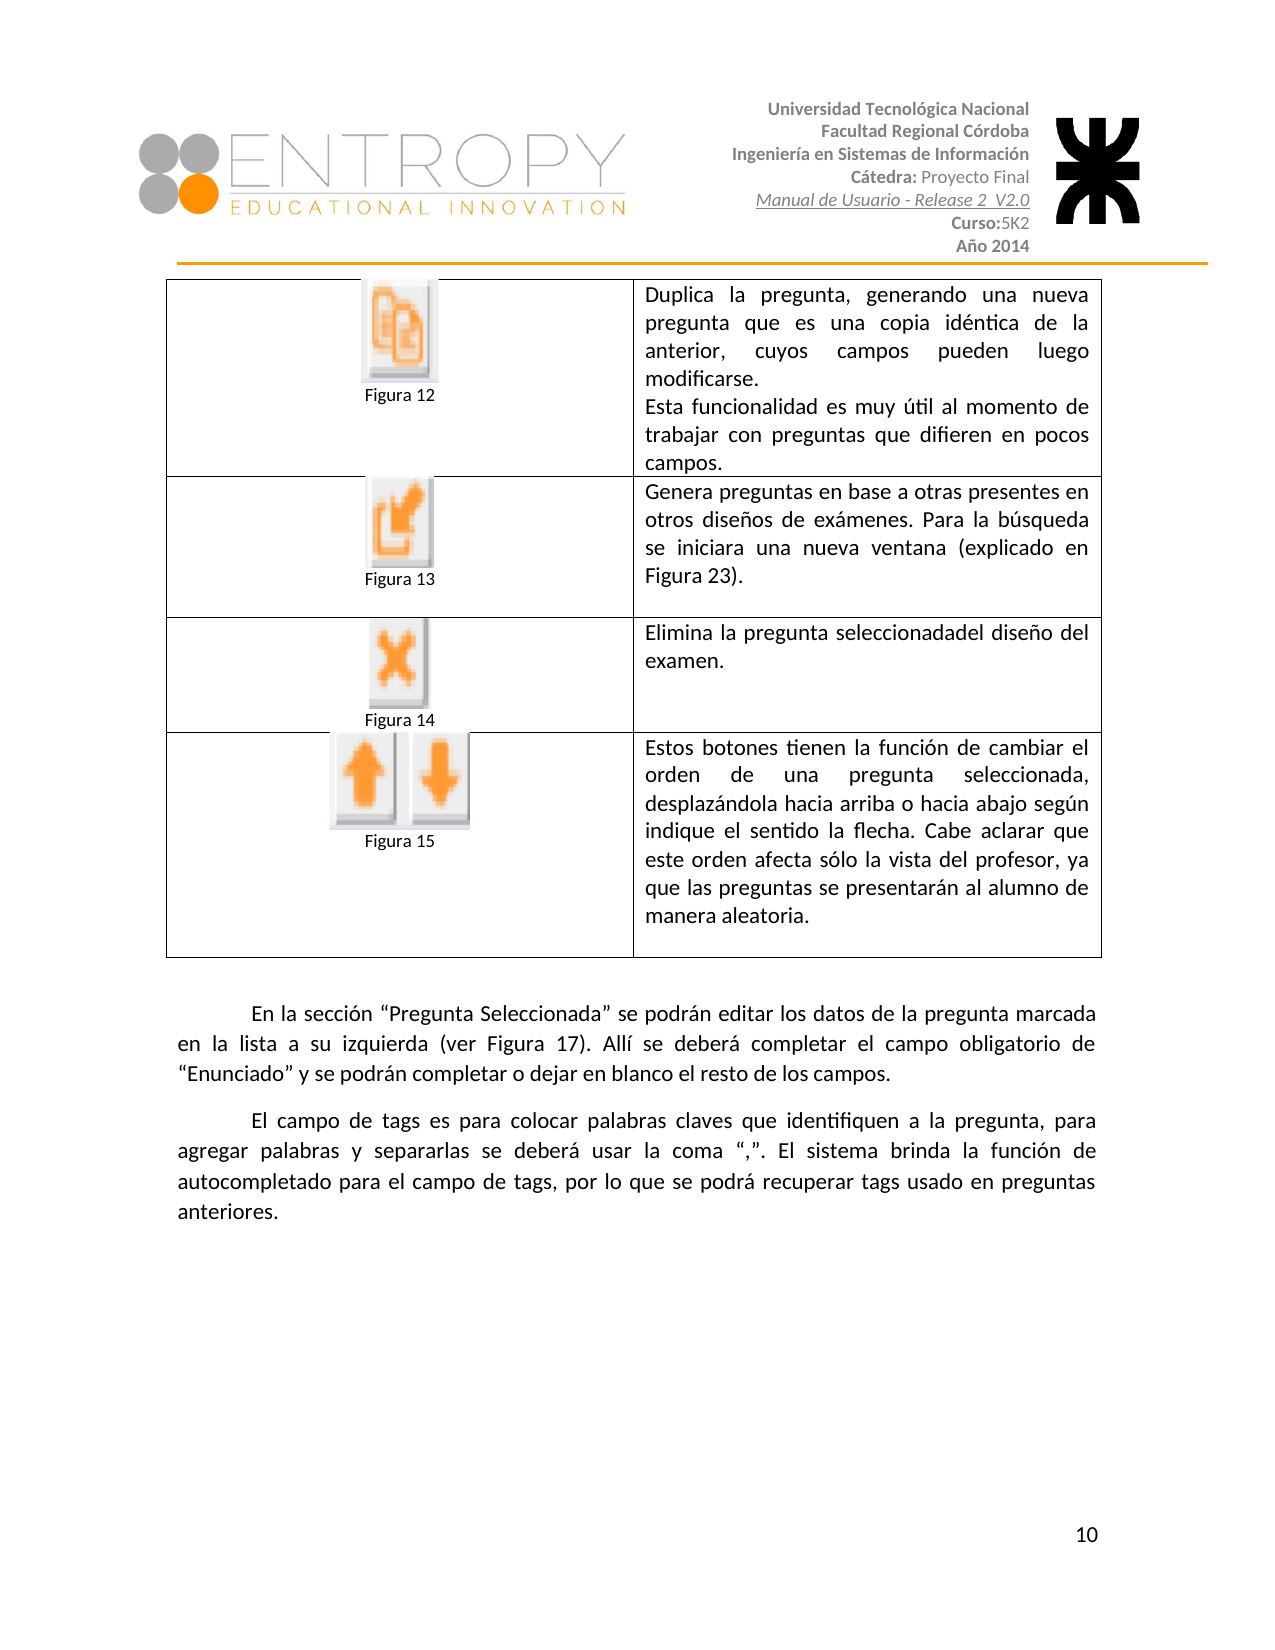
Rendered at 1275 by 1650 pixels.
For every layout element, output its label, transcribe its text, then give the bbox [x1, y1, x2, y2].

table_cell Figura 14 [167, 618, 633, 732]
text El campo de tags es para colocar palabras claves que identifiquen a la pregunta, para agregar palabras y separarlas se deberá usar la coma “,”. El sistema brinda la función de autocompletado para el campo de tags, por lo que se podrá recuperar tags usado en preguntas anteriores. [177, 1106, 1098, 1225]
table_cell Genera preguntas en base a otras presentes en otros diseños de exámenes. Para la búsqueda se iniciara una nueva ventana (explicado en Figura 23). [634, 477, 1101, 617]
picture [122, 119, 643, 229]
table_cell Figura 13 [167, 477, 633, 617]
table_cell Elimina la pregunta seleccionadadel diseño del examen. [634, 618, 1101, 732]
picture [368, 618, 432, 709]
picture [365, 476, 435, 568]
table_cell Duplica la pregunta, generando una nueva pregunta que es una copia idéntica de la anterior, cuyos campos pueden luego modificarse. Esta funcionalidad es muy útil al momento de trabajar con preguntas que difieren en pocos campos. [634, 280, 1101, 476]
table_cell Estos botones tienen la función de cambiar el orden de una pregunta seleccionada, desplazándola hacia arriba o hacia abajo según indique el sentido la flecha. Cabe aclarar que este orden afecta sólo la vista del profesor, ya que las preguntas se presentarán al alumno de manera aleatoria. [634, 733, 1101, 957]
table_cell Figura 15 [167, 733, 633, 957]
table_cell Figura 12 [167, 280, 633, 476]
picture [360, 279, 439, 383]
picture [329, 732, 470, 830]
text En la sección “Pregunta Seleccionada” se podrán editar los datos de la pregunta marcada en la lista a su izquierda (ver Figura 17). Allí se deberá completar el campo obligatorio de “Enunciado” y se podrán completar o dejar en blanco el resto de los campos. [177, 999, 1098, 1088]
